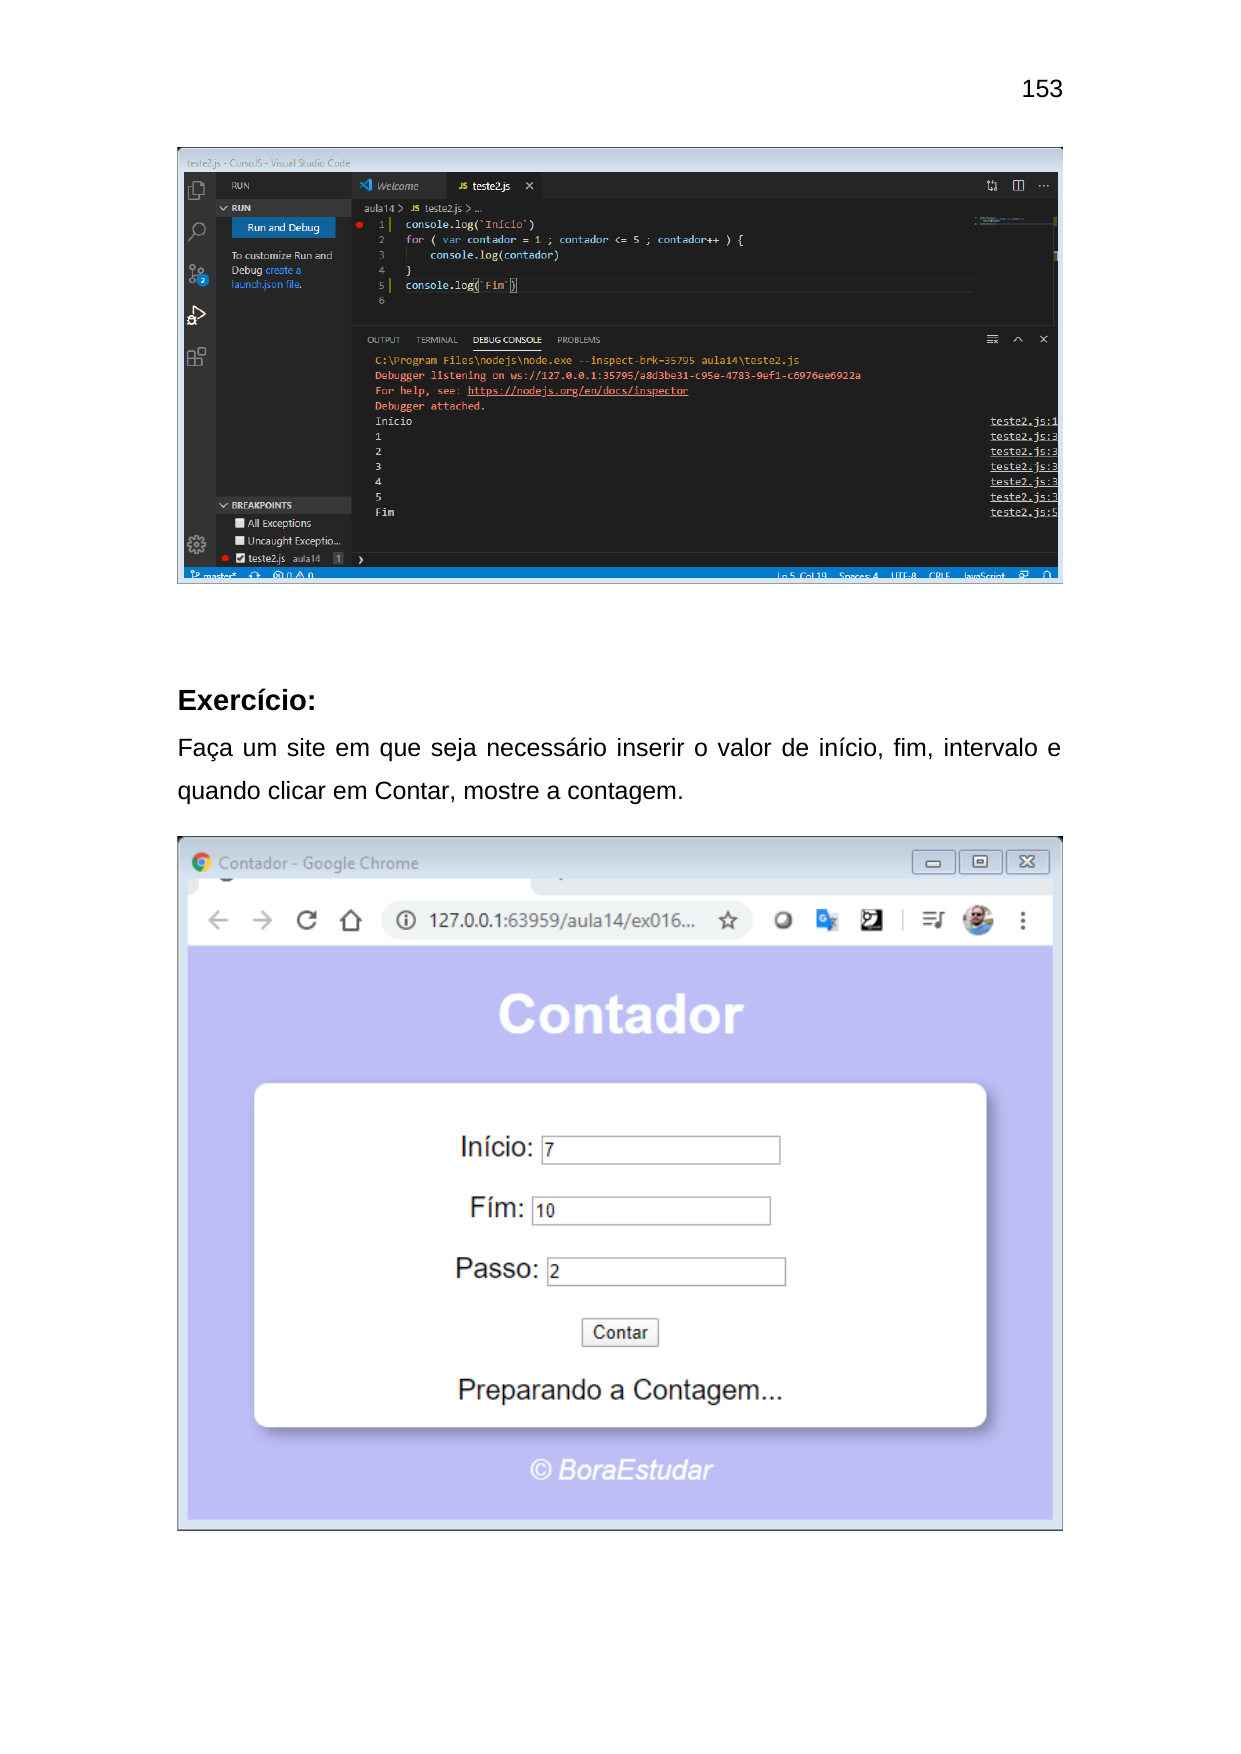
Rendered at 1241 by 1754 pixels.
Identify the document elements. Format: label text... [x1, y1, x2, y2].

text Faça um site em que seja necessário inserir o valor de início, fim, intervalo e quando clicar em Contar, mostre a contagem. [177, 733, 1063, 805]
subtitle Exercício: [177, 683, 1063, 716]
